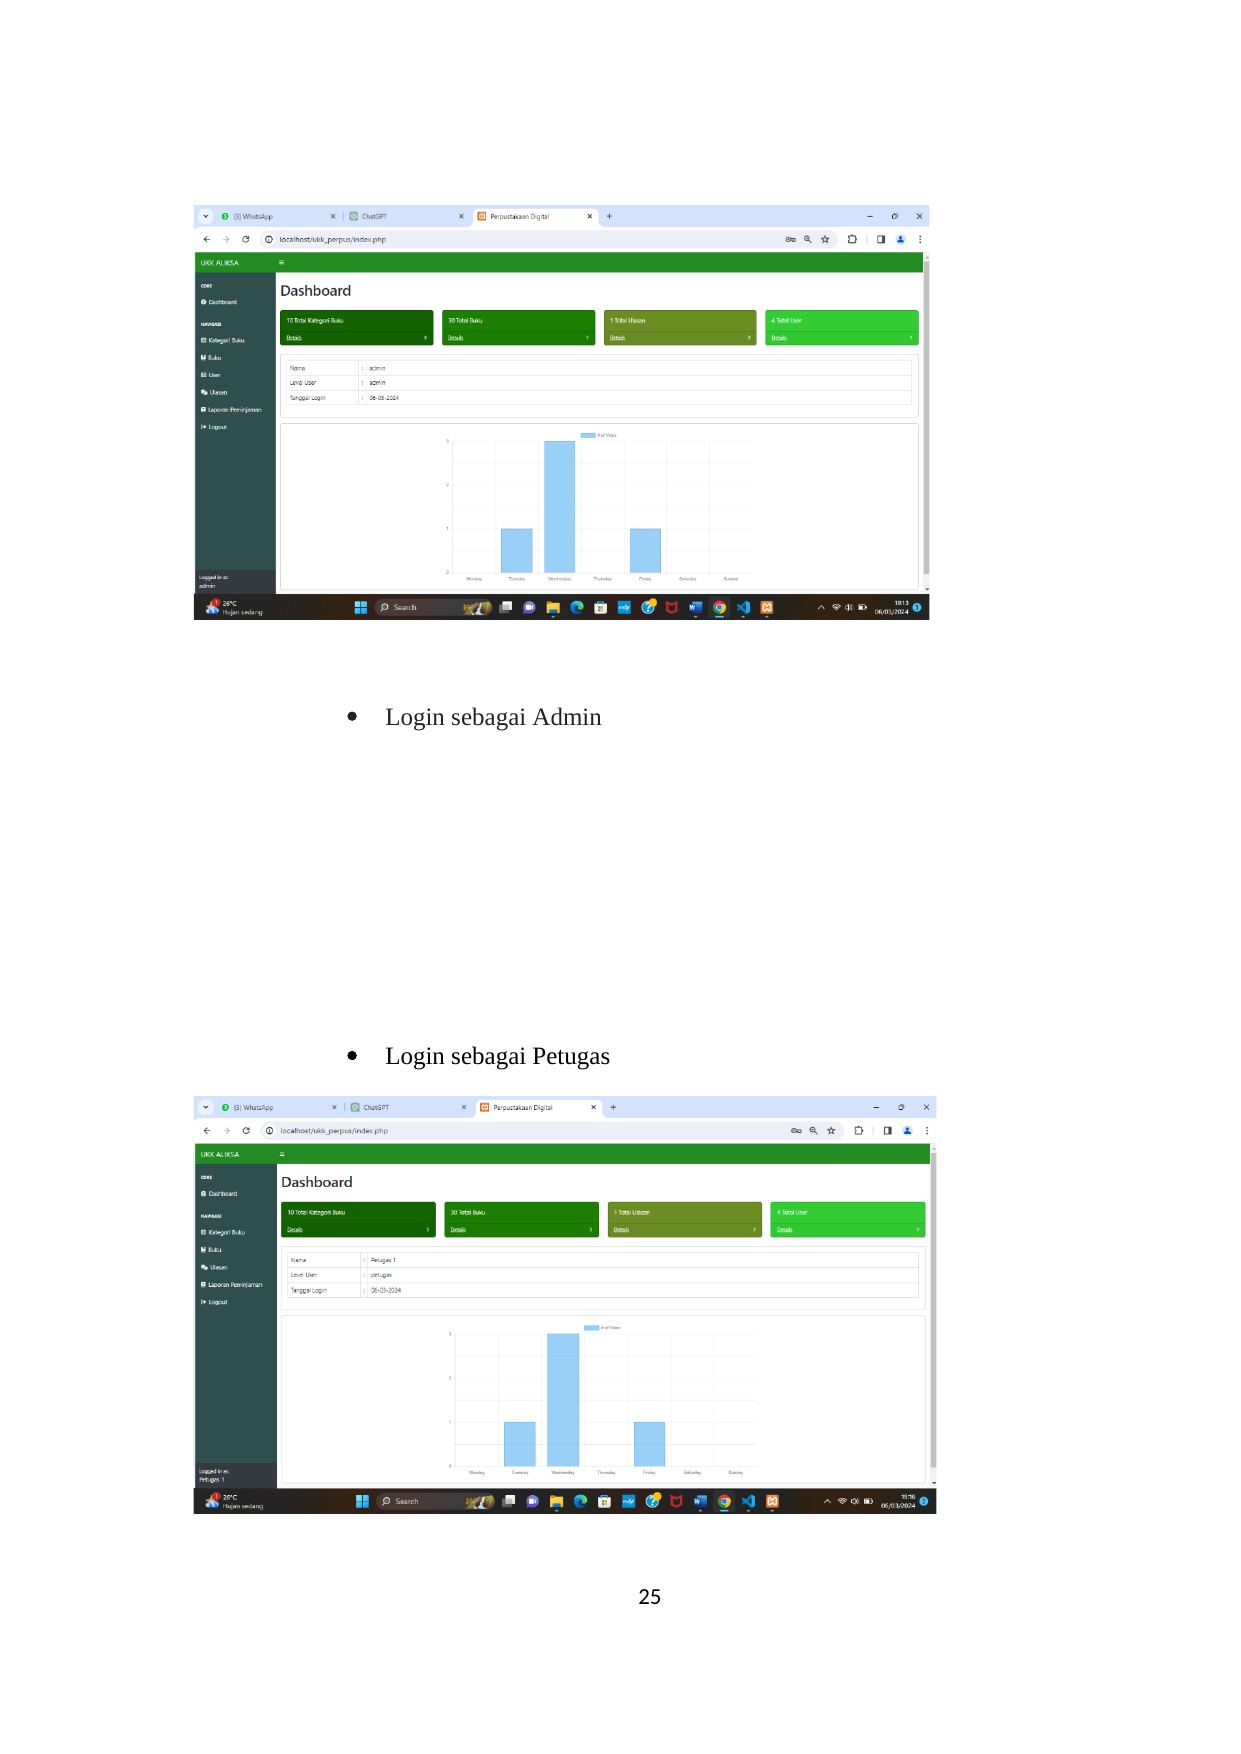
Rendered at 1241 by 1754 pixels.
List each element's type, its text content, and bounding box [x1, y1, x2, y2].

picture [193, 1096, 937, 1514]
list Login sebagai Admin [348, 702, 1063, 730]
list Login sebagai Petugas [348, 1041, 1063, 1070]
picture [193, 205, 930, 620]
